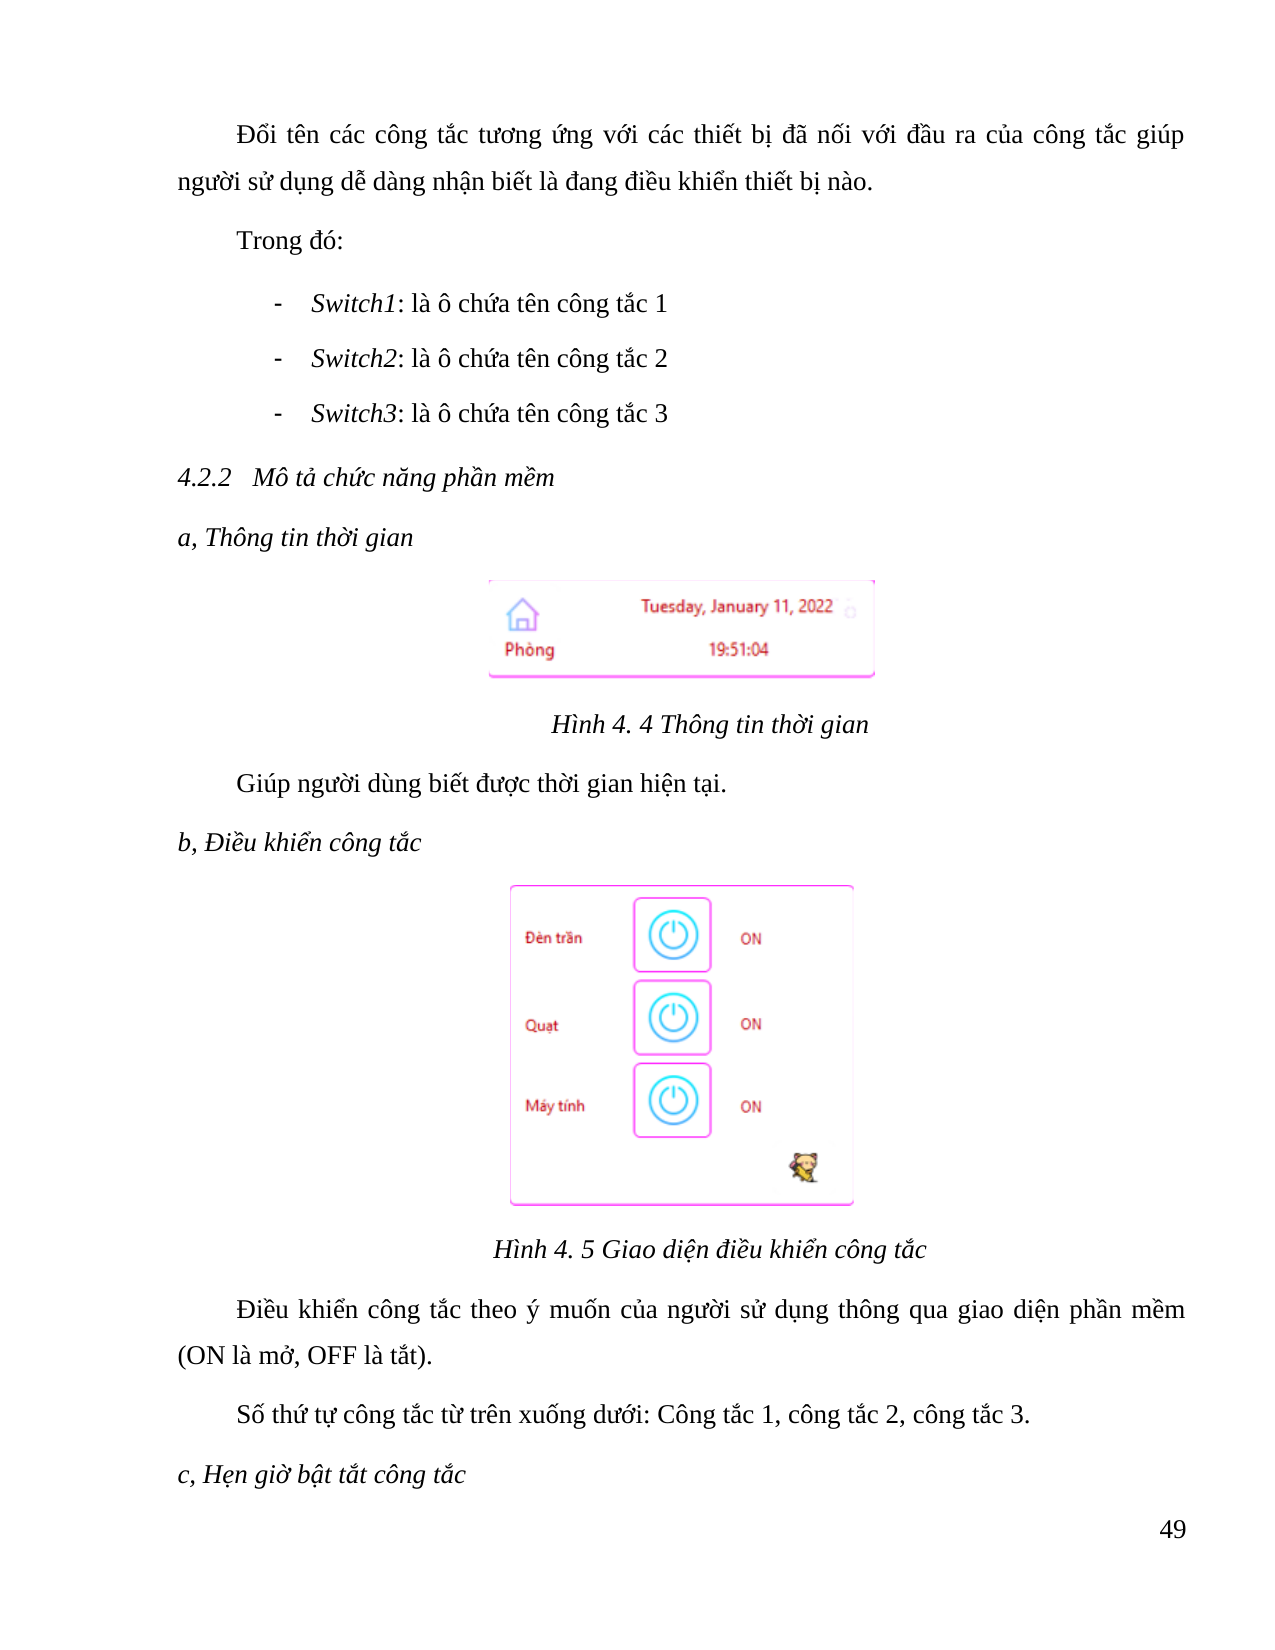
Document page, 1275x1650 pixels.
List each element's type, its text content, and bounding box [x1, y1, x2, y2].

list Switch2: là ô chứa tên công tắc 2 [274, 338, 1186, 375]
text c, Hẹn giờ bật tắt công tắc [177, 1458, 1186, 1489]
subtitle Mô tả chức năng phần mềm [177, 462, 1186, 493]
text Hình 4. 5 Giao diện điều khiển công tắc [177, 1234, 1186, 1265]
text Giúp người dùng biết được thời gian hiện tại. [177, 767, 1186, 798]
text Đổi tên các công tắc tương ứng với các thiết bị đã nối với đầu ra của công tắc giúp người sử dụng dễ dàng nhận biết là đang điều khiển thiết bị nào. [177, 118, 1186, 196]
text Hình 4. 4 Thông tin thời gian [177, 708, 1186, 739]
text b, Điều khiển công tắc [177, 826, 1186, 857]
picture [510, 885, 854, 1206]
text Trong đó: [177, 224, 1186, 255]
list Switch1: là ô chứa tên công tắc 1 [274, 283, 1186, 320]
list Switch3: là ô chứa tên công tắc 3 [274, 394, 1186, 431]
text Số thứ tự công tắc từ trên xuống dưới: Công tắc 1, công tắc 2, công tắc 3. [177, 1399, 1186, 1430]
text Điều khiển công tắc theo ý muốn của người sử dụng thông qua giao diện phần mềm (ON là mở, OFF là tắt). [177, 1293, 1186, 1371]
picture [488, 580, 875, 680]
text a, Thông tin thời gian [177, 521, 1186, 552]
